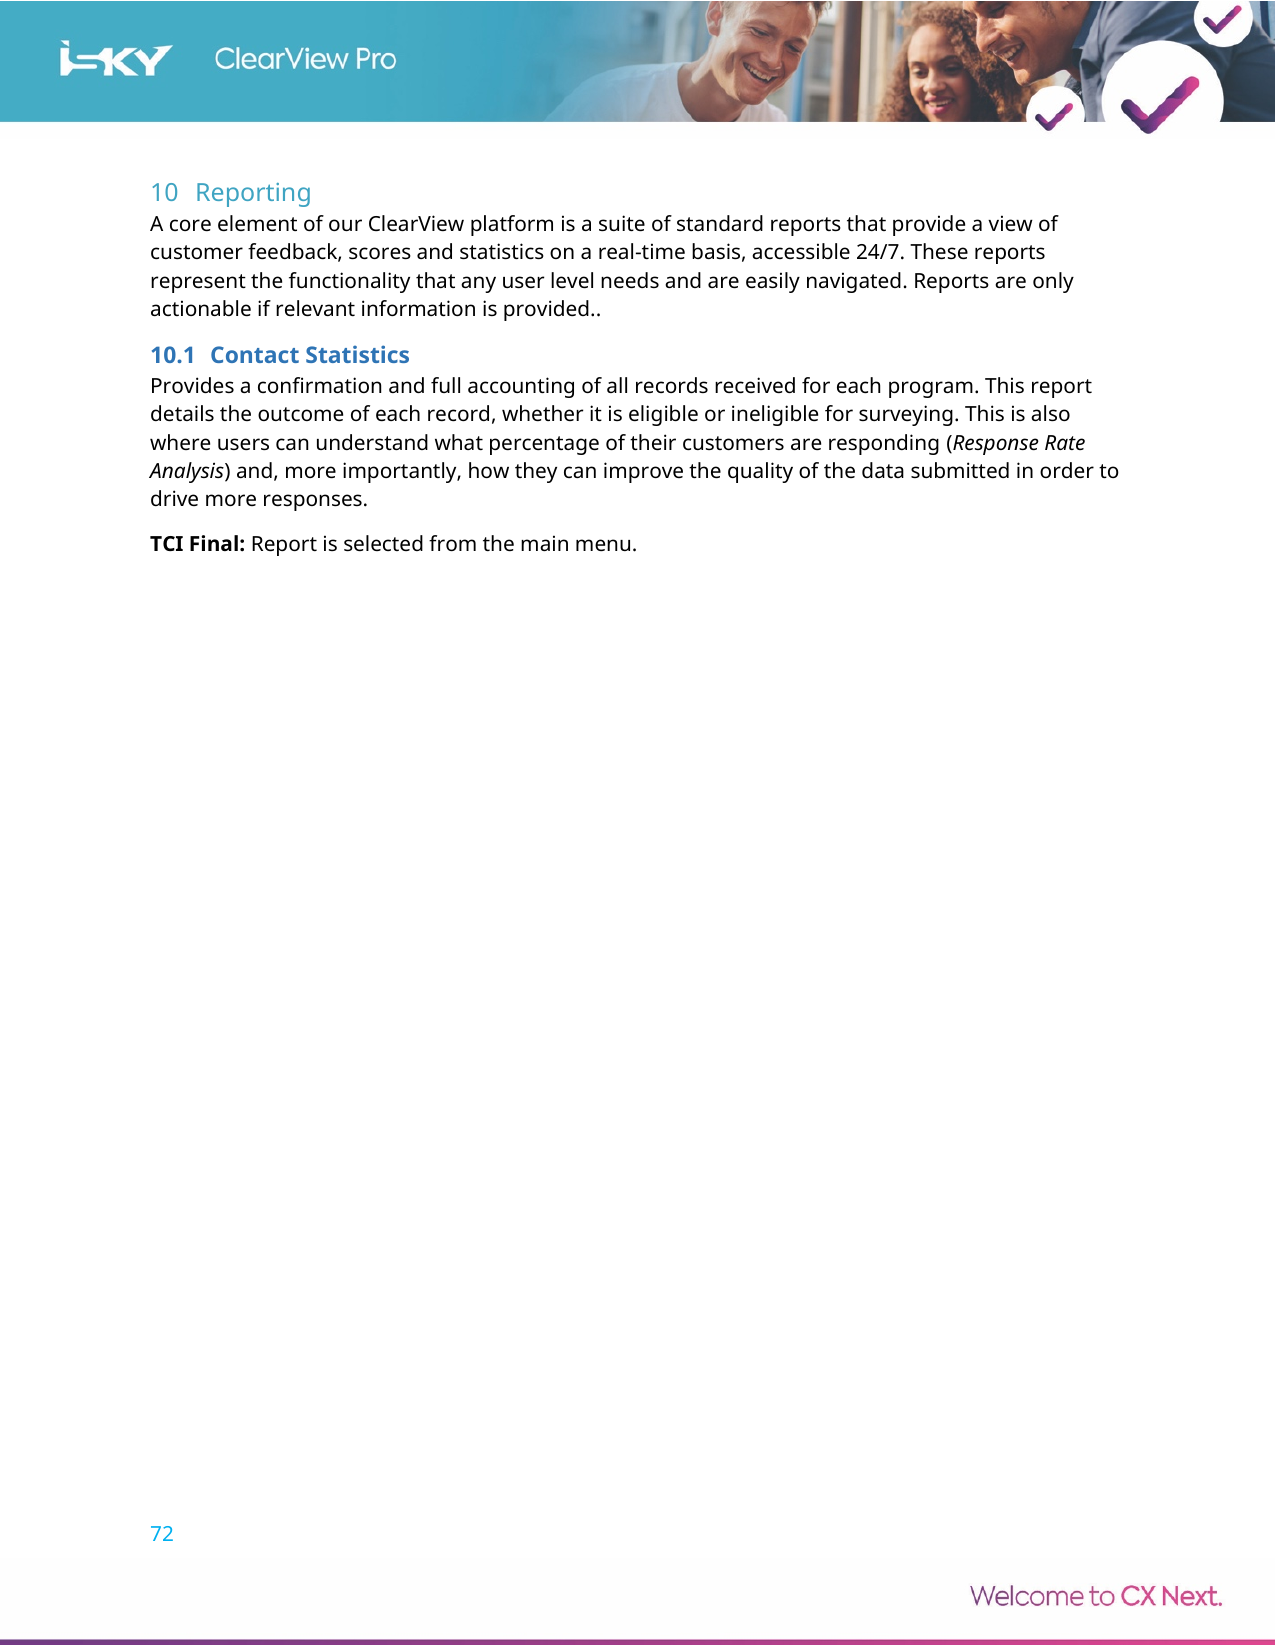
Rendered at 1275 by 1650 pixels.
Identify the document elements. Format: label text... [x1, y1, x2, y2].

picture [0, 1558, 1275, 1645]
text Provides a confirmation and full accounting of all records received for each program. This report details the outcome of each record, whether it is eligible or ineligible for surveying. This is also where users can understand what percentage of their customers are responding (Response Rate Analysis) and, more importantly, how they can improve the quality of the data submitted in order to drive more responses. [150, 371, 1125, 513]
subtitle Reporting [150, 175, 1125, 209]
subtitle Contact Statistics [150, 339, 1125, 371]
text TCI Final: Report is selected from the main menu. [150, 529, 1125, 558]
text A core element of our ClearView platform is a suite of standard reports that provide a view of customer feedback, scores and statistics on a real-time basis, accessible 24/7. These reports represent the functionality that any user level needs and are easily navigated. Reports are only actionable if relevant information is provided.. [150, 209, 1125, 323]
picture [0, 1, 1275, 139]
